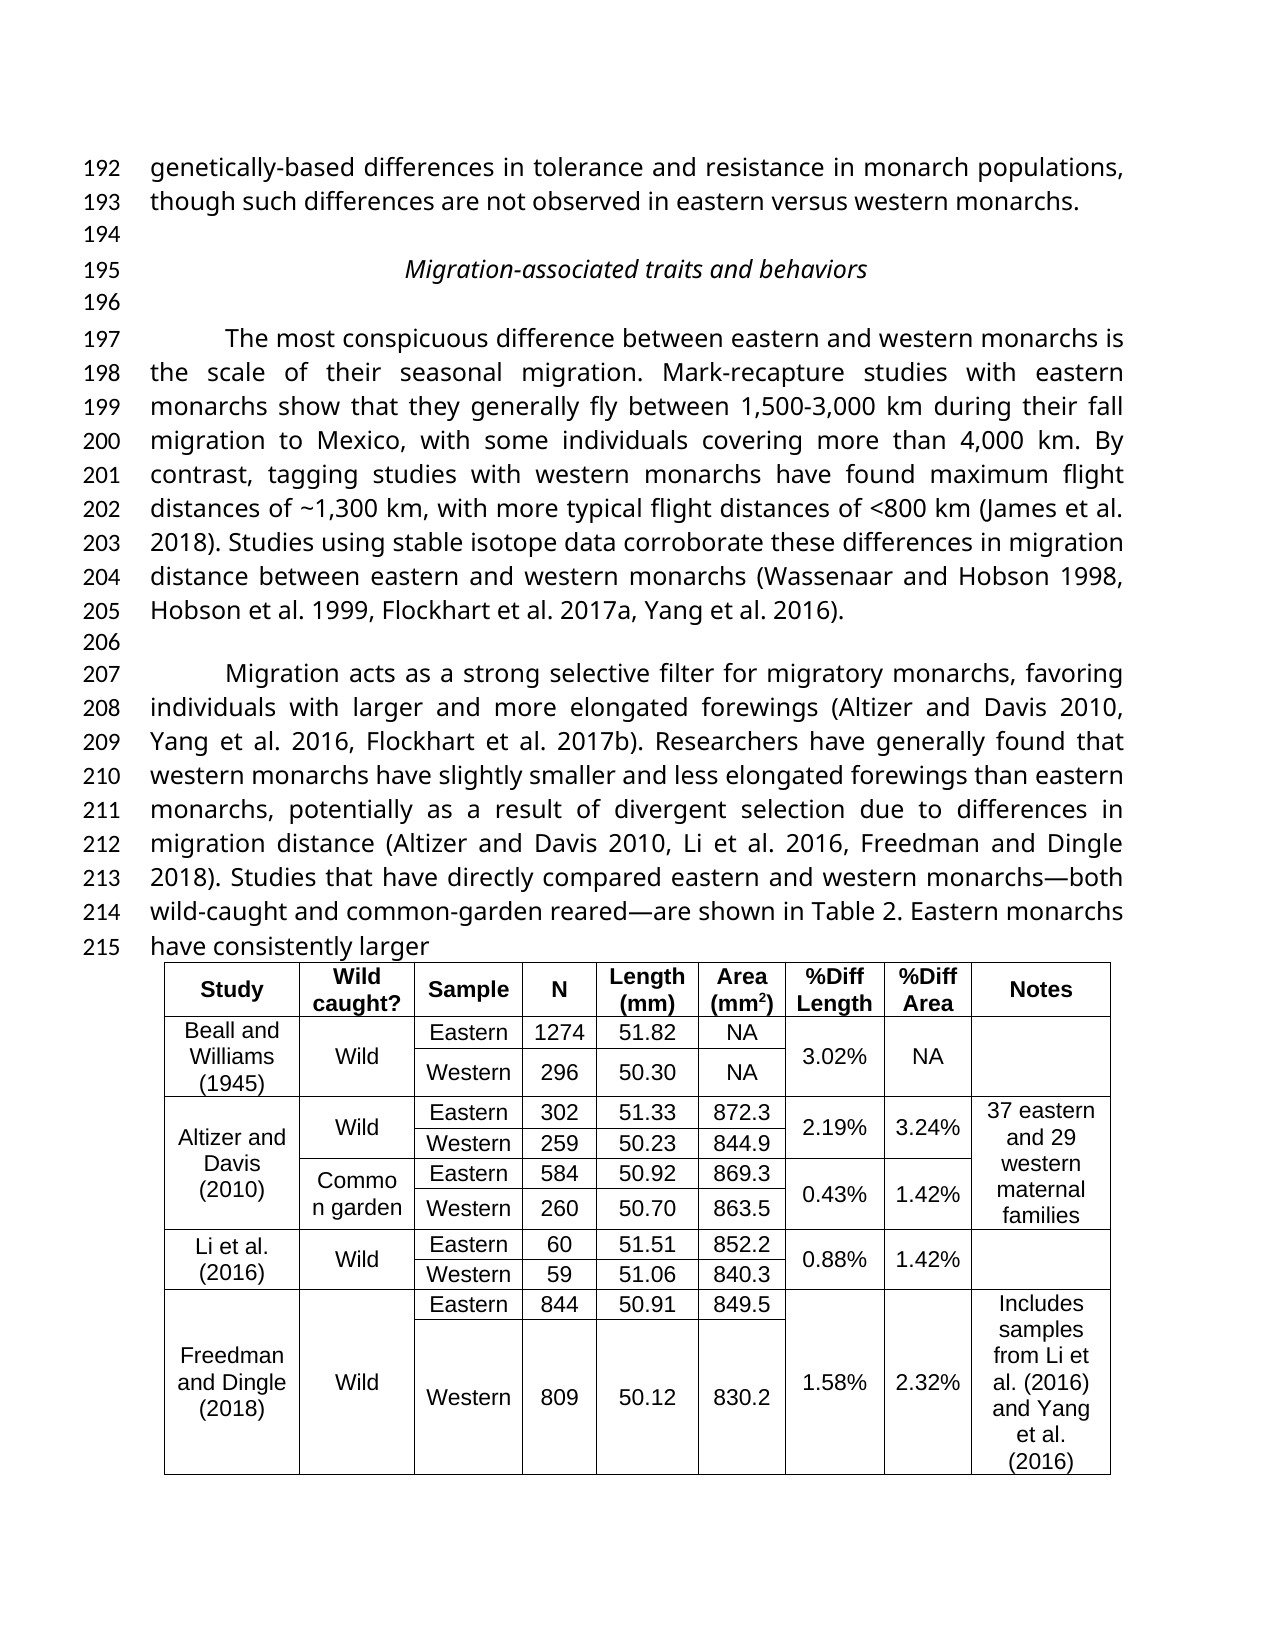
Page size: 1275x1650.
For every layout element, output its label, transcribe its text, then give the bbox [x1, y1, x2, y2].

table_cell 872.3 [699, 1097, 785, 1128]
table_cell Beall and Williams (1945) [165, 1017, 299, 1096]
table_cell Eastern [415, 1097, 522, 1128]
table_cell 844 [523, 1290, 596, 1318]
table_cell 59 [523, 1260, 596, 1289]
table_cell Eastern [415, 1290, 522, 1318]
table_header Sample [415, 963, 522, 1016]
table_cell 1.42% [885, 1230, 971, 1289]
table_cell 50.91 [597, 1290, 698, 1318]
table_cell 2.19% [786, 1097, 884, 1157]
table_cell 260 [523, 1189, 596, 1229]
table_cell 863.5 [699, 1189, 785, 1229]
table_cell 852.2 [699, 1230, 785, 1259]
table_cell 844.9 [699, 1129, 785, 1157]
table_cell NA [885, 1017, 971, 1096]
table_cell 51.33 [597, 1097, 698, 1128]
table_cell 2.32% [885, 1290, 971, 1474]
table_cell Eastern [415, 1159, 522, 1187]
table_cell Western [415, 1189, 522, 1229]
table_header Wild caught? [300, 963, 414, 1016]
table_cell 259 [523, 1129, 596, 1157]
table_cell 0.88% [786, 1230, 884, 1289]
table_cell Western [415, 1049, 522, 1096]
table_cell Western [415, 1129, 522, 1157]
table_cell 50.92 [597, 1159, 698, 1187]
table_cell 302 [523, 1097, 596, 1128]
table_cell 3.24% [885, 1097, 971, 1157]
table_cell Altizer and Davis (2010) [165, 1097, 299, 1229]
table_cell 51.82 [597, 1017, 698, 1047]
table_cell 1.58% [786, 1290, 884, 1474]
table_cell [972, 1230, 1110, 1289]
table_cell 37 eastern and 29 western maternal families [972, 1097, 1110, 1229]
table_cell NA [699, 1017, 785, 1047]
text Migration-associated traits and behaviors [150, 252, 1125, 286]
table_cell 869.3 [699, 1159, 785, 1187]
table_cell Li et al. (2016) [165, 1230, 299, 1289]
table_cell NA [699, 1049, 785, 1096]
table_header N [523, 963, 596, 1016]
table_cell 3.02% [786, 1017, 884, 1096]
table_cell [972, 1017, 1110, 1096]
table_cell 60 [523, 1230, 596, 1259]
table_cell 584 [523, 1159, 596, 1187]
table_cell Western [415, 1320, 522, 1474]
table_header Area (mm2) [699, 963, 785, 1016]
table_cell 809 [523, 1320, 596, 1474]
table_cell 0.43% [786, 1159, 884, 1229]
text Migration acts as a strong selective filter for migratory monarchs, favoring individuals with larger and more elongated forewings (Altizer and Davis 2010, Yang et al. 2016, Flockhart et al. 2017b). Researchers have generally found that western monarchs have slightly smaller and less elongated forewings than eastern monarchs, potentially as a result of divergent selection due to differences in migration distance (Altizer and Davis 2010, Li et al. 2016, Freedman and Dingle 2018). Studies that have directly compared eastern and western monarchs—both wild-caught and common-garden reared—are shown in Table 2. Eastern monarchs have consistently larger [150, 656, 1125, 962]
table_header Notes [972, 963, 1110, 1016]
table_cell 840.3 [699, 1260, 785, 1289]
table_cell 51.06 [597, 1260, 698, 1289]
table_header %Diff Area [885, 963, 971, 1016]
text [150, 150, 1125, 218]
table_cell 50.23 [597, 1129, 698, 1157]
table_cell Freedman and Dingle (2018) [165, 1290, 299, 1474]
table_header %Diff Length [786, 963, 884, 1016]
table_cell Eastern [415, 1230, 522, 1259]
table_cell Includes samples from Li et al. (2016) and Yang et al. (2016) [972, 1290, 1110, 1474]
table_header Length (mm) [597, 963, 698, 1016]
table_cell 1274 [523, 1017, 596, 1047]
table_cell Common garden [300, 1159, 414, 1229]
table_cell Wild [300, 1017, 414, 1096]
table_cell 296 [523, 1049, 596, 1096]
table_cell 849.5 [699, 1290, 785, 1318]
table_cell 830.2 [699, 1320, 785, 1474]
text The most conspicuous difference between eastern and western monarchs is the scale of their seasonal migration. Mark-recapture studies with eastern monarchs show that they generally fly between 1,500-3,000 km during their fall migration to Mexico, with some individuals covering more than 4,000 km. By contrast, tagging studies with western monarchs have found maximum flight distances of ~1,300 km, with more typical flight distances of <800 km (James et al. 2018). Studies using stable isotope data corroborate these differences in migration distance between eastern and western monarchs (Wassenaar and Hobson 1998, Hobson et al. 1999, Flockhart et al. 2017a, Yang et al. 2016). [150, 320, 1125, 627]
table_cell Wild [300, 1290, 414, 1474]
table_cell Eastern [415, 1017, 522, 1047]
table_cell Wild [300, 1097, 414, 1157]
table_cell 51.51 [597, 1230, 698, 1259]
table_cell 50.70 [597, 1189, 698, 1229]
table_cell 1.42% [885, 1159, 971, 1229]
table_cell Wild [300, 1230, 414, 1289]
table_cell Western [415, 1260, 522, 1289]
table_header Study [165, 963, 299, 1016]
table_cell 50.30 [597, 1049, 698, 1096]
table_cell 50.12 [597, 1320, 698, 1474]
